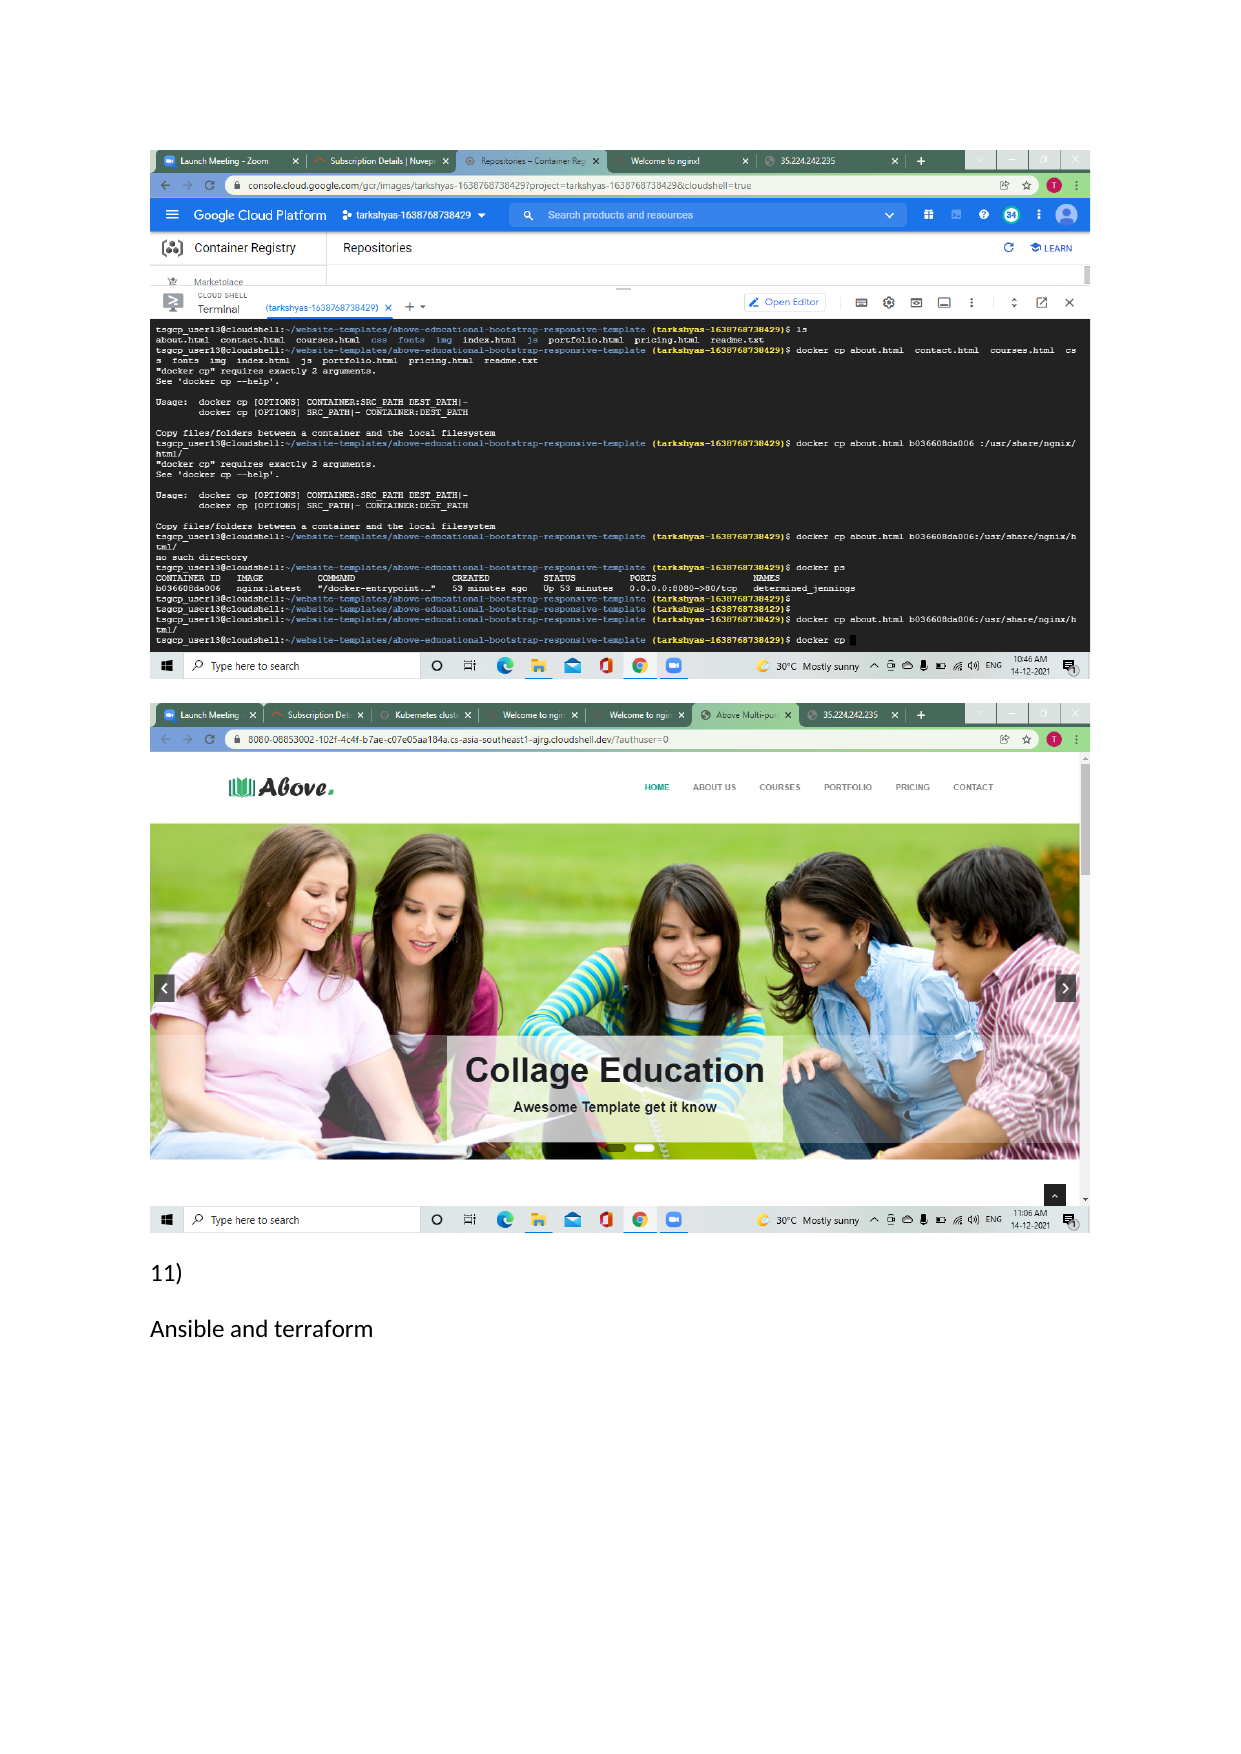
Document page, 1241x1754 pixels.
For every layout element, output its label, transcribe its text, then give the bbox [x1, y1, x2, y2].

picture [150, 150, 1091, 679]
text Ansible and terraform [150, 1313, 1090, 1344]
text 11) [150, 1257, 1090, 1288]
picture [150, 703, 1091, 1233]
